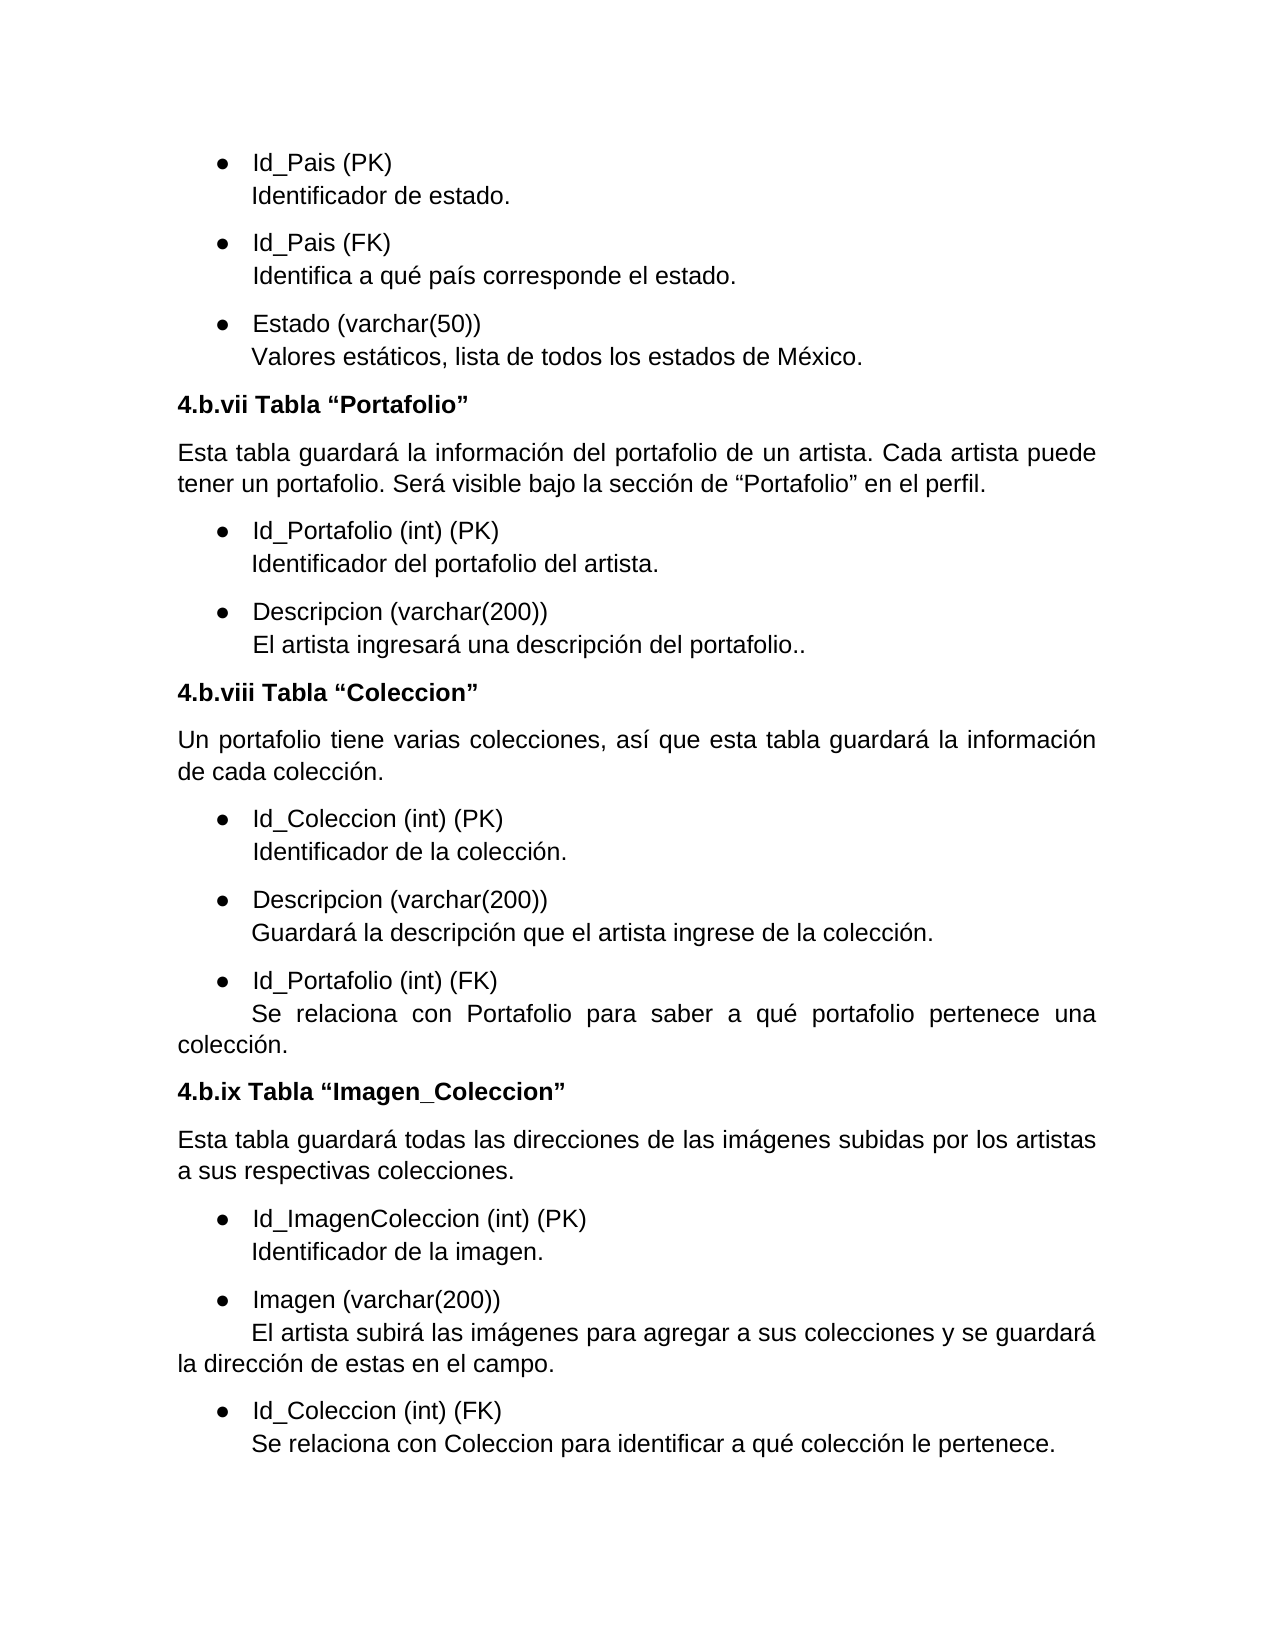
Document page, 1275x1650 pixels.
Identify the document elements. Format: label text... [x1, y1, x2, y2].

text Identificador de la colección. [177, 837, 1098, 866]
list Id_Pais (PK) [215, 148, 1098, 176]
text Se relaciona con Coleccion para identificar a qué colección le pertenece. [177, 1429, 1098, 1458]
text El artista ingresará una descripción del portafolio.. [252, 630, 1098, 659]
text Se relaciona con Portafolio para saber a qué portafolio pertenece una colección. [177, 999, 1098, 1058]
text 4.b.vii Tabla “Portafolio” [177, 390, 1098, 418]
text 4.b.viii Tabla “Coleccion” [177, 678, 1098, 706]
text El artista subirá las imágenes para agregar a sus colecciones y se guardará la dirección de estas en el campo. [177, 1318, 1098, 1377]
text Identificador de estado. [177, 181, 1098, 209]
text 4.b.ix Tabla “Imagen_Coleccion” [177, 1077, 1098, 1106]
list Id_Coleccion (int) (FK) [215, 1396, 1098, 1425]
text Identificador del portafolio del artista. [177, 549, 1098, 578]
text Valores estáticos, lista de todos los estados de México. [177, 342, 1098, 371]
list Descripcion (varchar(200)) [215, 885, 1098, 914]
text Un portafolio tiene varias colecciones, así que esta tabla guardará la información de cada colección. [177, 725, 1098, 785]
text Identificador de la imagen. [177, 1237, 1098, 1266]
list Id_Portafolio (int) (FK) [215, 966, 1098, 994]
text Guardará la descripción que el artista ingrese de la colección. [177, 918, 1098, 947]
list Id_ImagenColeccion (int) (PK) [215, 1204, 1098, 1233]
list Id_Pais (FK) [215, 228, 1098, 257]
list Descripcion (varchar(200)) [215, 597, 1098, 626]
list Estado (varchar(50)) [215, 309, 1098, 338]
text Esta tabla guardará la información del portafolio de un artista. Cada artista puede tener un portafolio. Será visible bajo la sección de “Portafolio” en el perfil. [177, 437, 1098, 497]
list Imagen (varchar(200)) [215, 1284, 1098, 1313]
list Id_Portafolio (int) (PK) [215, 516, 1098, 545]
text Esta tabla guardará todas las direcciones de las imágenes subidas por los artistas a sus respectivas colecciones. [177, 1125, 1098, 1185]
text Identifica a qué país corresponde el estado. [252, 261, 1098, 290]
list Id_Coleccion (int) (PK) [215, 804, 1098, 833]
